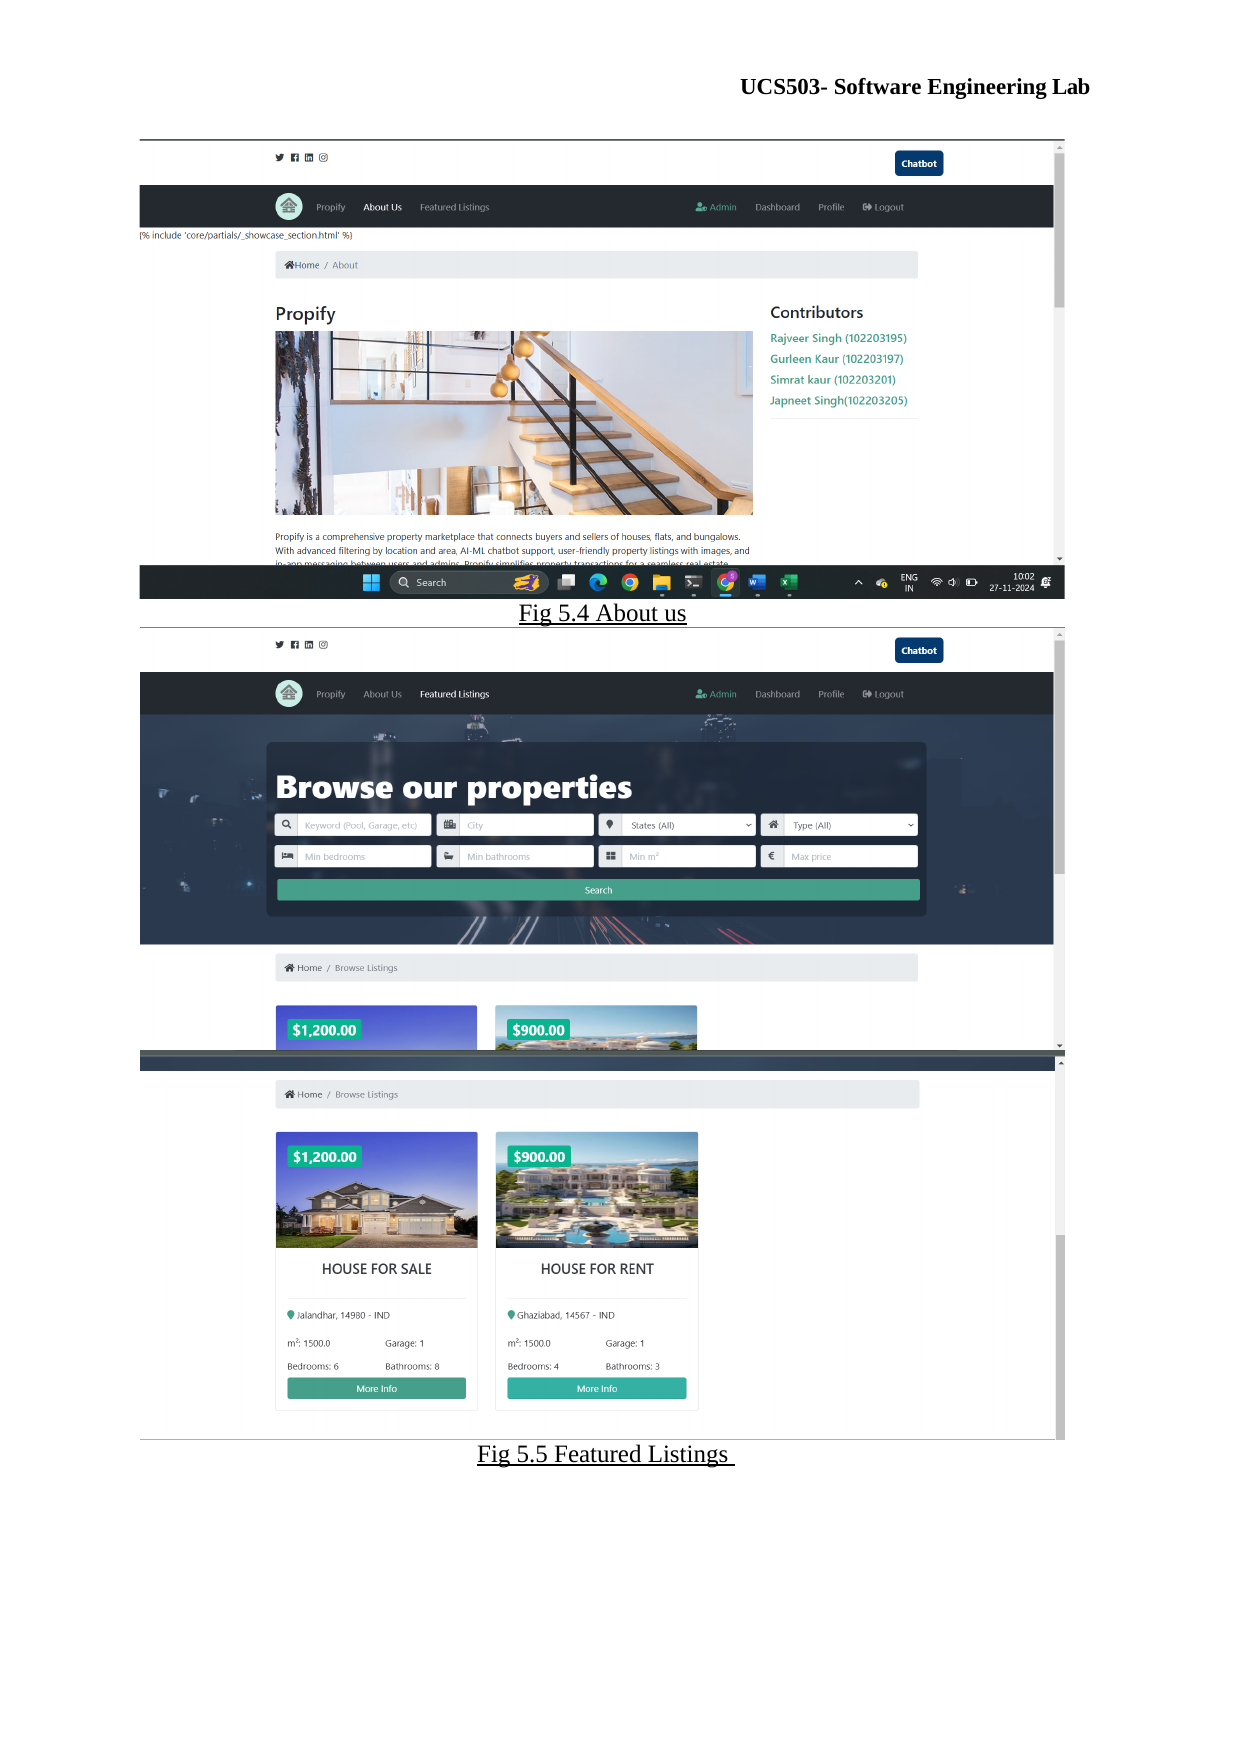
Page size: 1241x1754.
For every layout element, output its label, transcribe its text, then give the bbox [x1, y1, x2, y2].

text Fig 5.5 Featured Listings [139, 1439, 1065, 1468]
picture [139, 139, 1065, 599]
text Fig 5.4 About us [139, 599, 1065, 627]
picture [140, 627, 1065, 1440]
